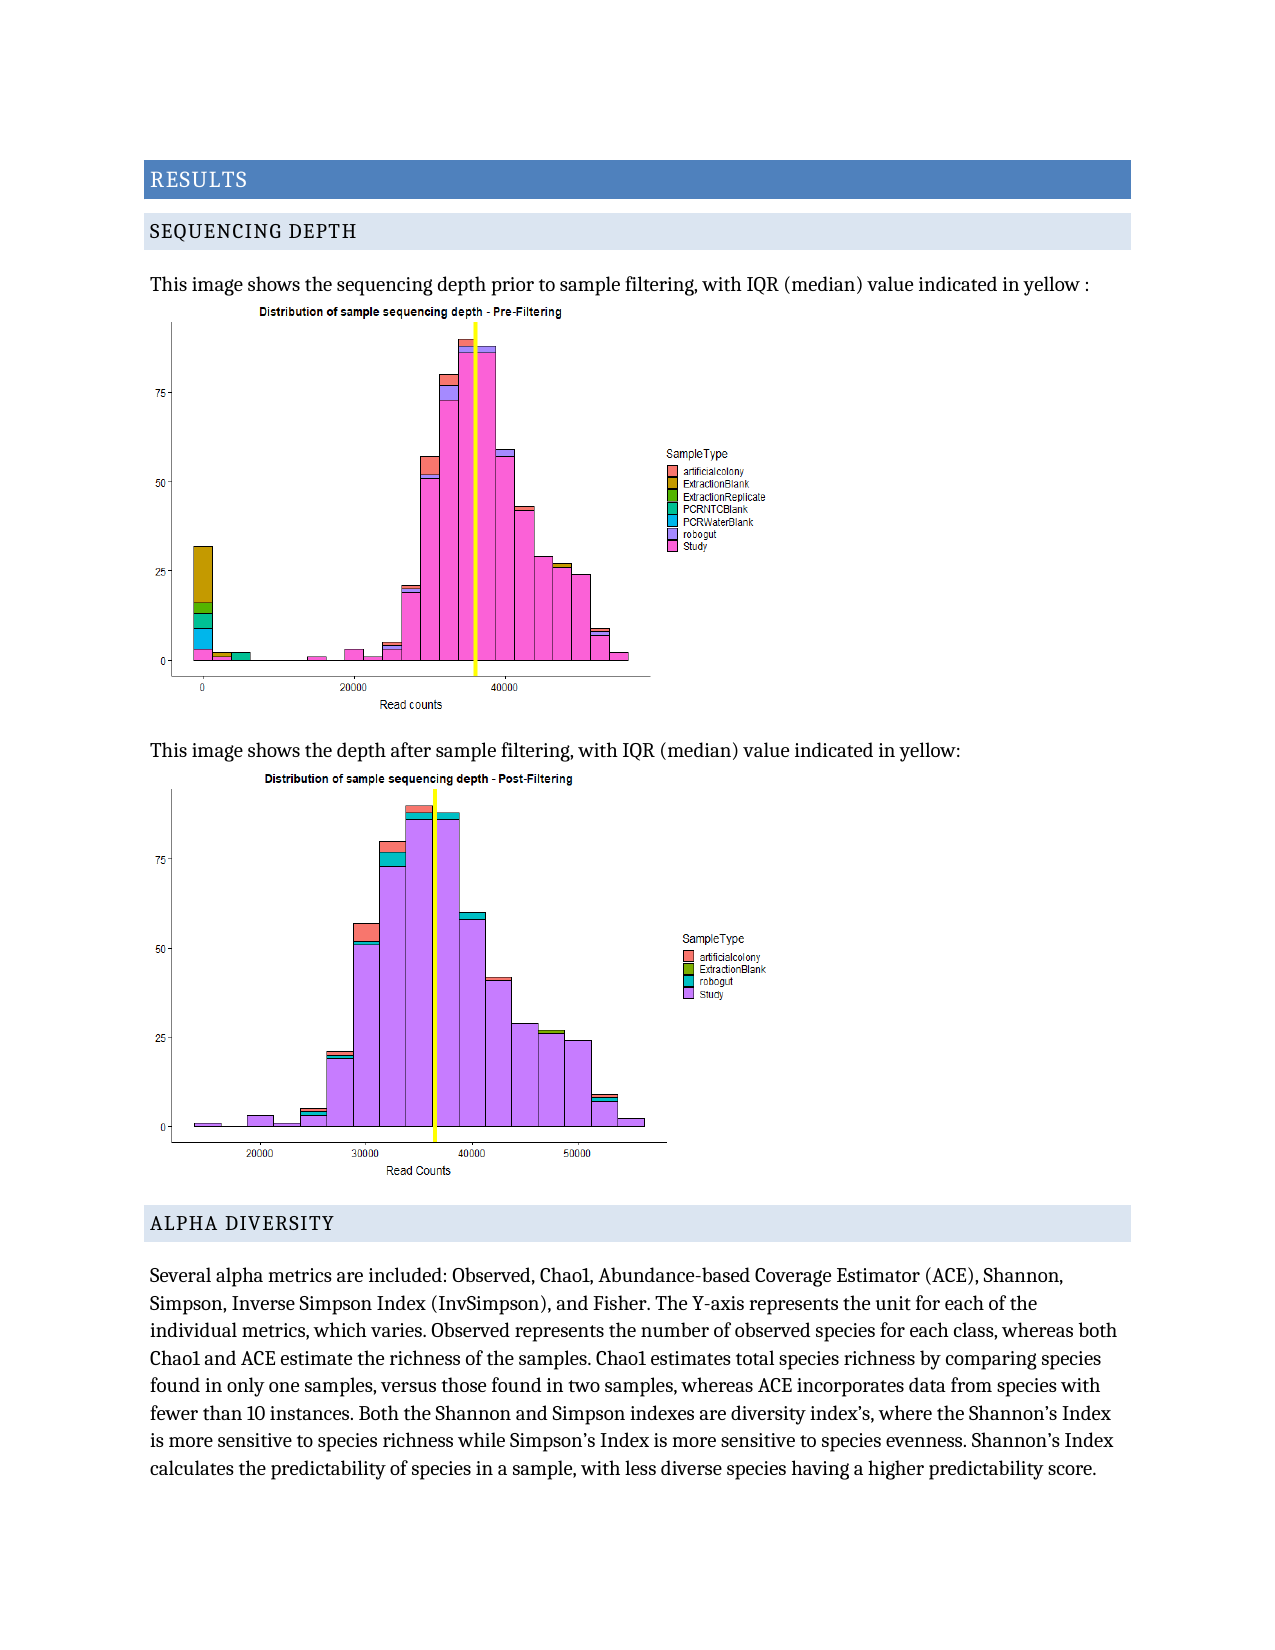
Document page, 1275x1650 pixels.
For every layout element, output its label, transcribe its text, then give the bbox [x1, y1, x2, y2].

subtitle Results [150, 167, 1125, 193]
subtitle Sequencing Depth [150, 220, 1125, 244]
picture [150, 299, 775, 717]
subtitle Alpha Diversity [150, 1211, 1125, 1235]
picture [150, 766, 775, 1183]
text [150, 1264, 1125, 1480]
